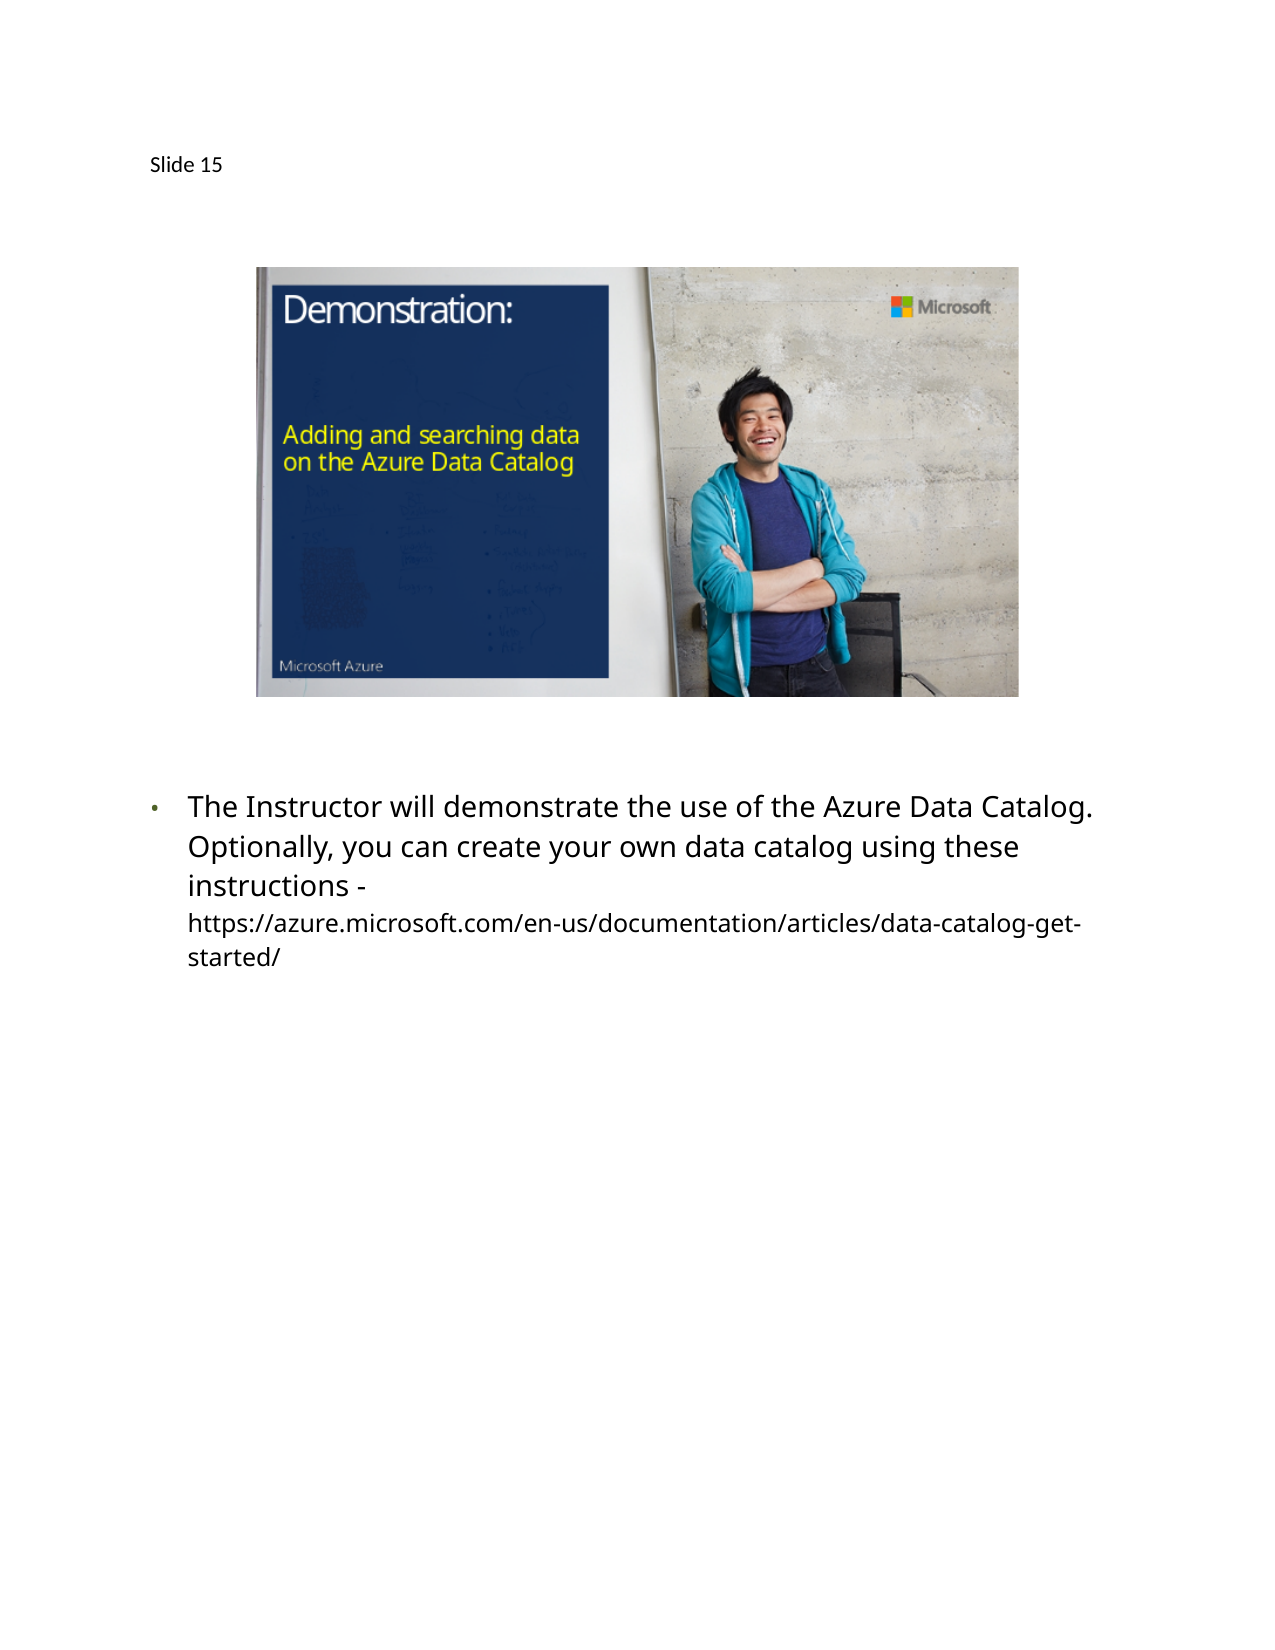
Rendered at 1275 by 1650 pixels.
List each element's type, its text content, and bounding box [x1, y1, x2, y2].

text Slide 15 [150, 150, 1125, 178]
list The Instructor will demonstrate the use of the Azure Data Catalog. Optionally, you can create your own data catalog using these instructions - https://azure.microsoft.com/en-us/documentation/articles/data-catalog-get-started/ [150, 786, 1125, 973]
